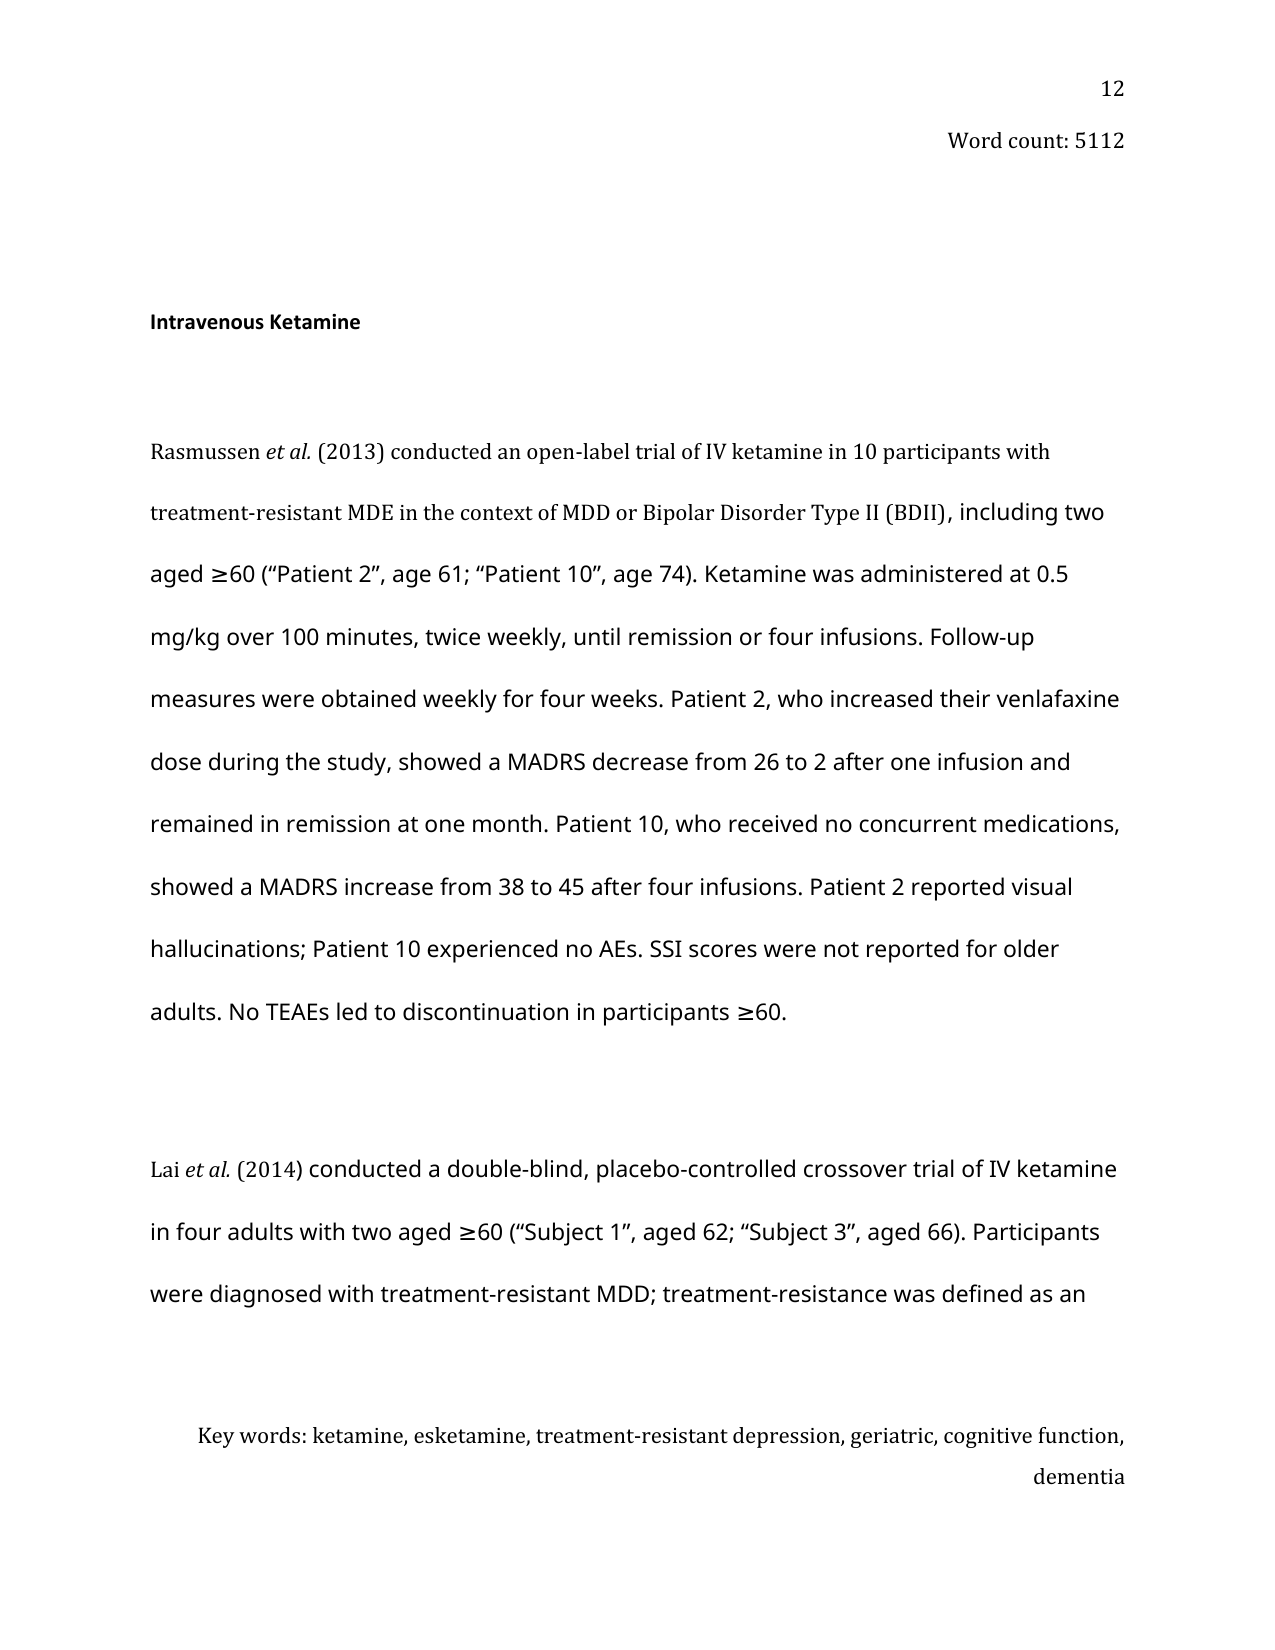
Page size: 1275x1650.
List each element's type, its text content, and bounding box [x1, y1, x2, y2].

subtitle Intravenous Ketamine [150, 307, 1125, 335]
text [150, 1153, 1125, 1310]
text Rasmussen et al. (2013) conducted an open-label trial of IV ketamine in 10 participants with treatment-resistant MDE in the context of MDD or Bipolar Disorder Type II (BDII), including two aged ≥60 (“Patient 2”, age 61; “Patient 10”, age 74). Ketamine was administered at 0.5 mg/kg over 100 minutes, twice weekly, until remission or four infusions. Follow-up measures were obtained weekly for four weeks. Patient 2, who increased their venlafaxine dose during the study, showed a MADRS decrease from 26 to 2 after one infusion and remained in remission at one month. Patient 10, who received no concurrent medications, showed a MADRS increase from 38 to 45 after four infusions. Patient 2 reported visual hallucinations; Patient 10 experienced no AEs. SSI scores were not reported for older adults. No TEAEs led to discontinuation in participants ≥60. [150, 437, 1125, 1027]
